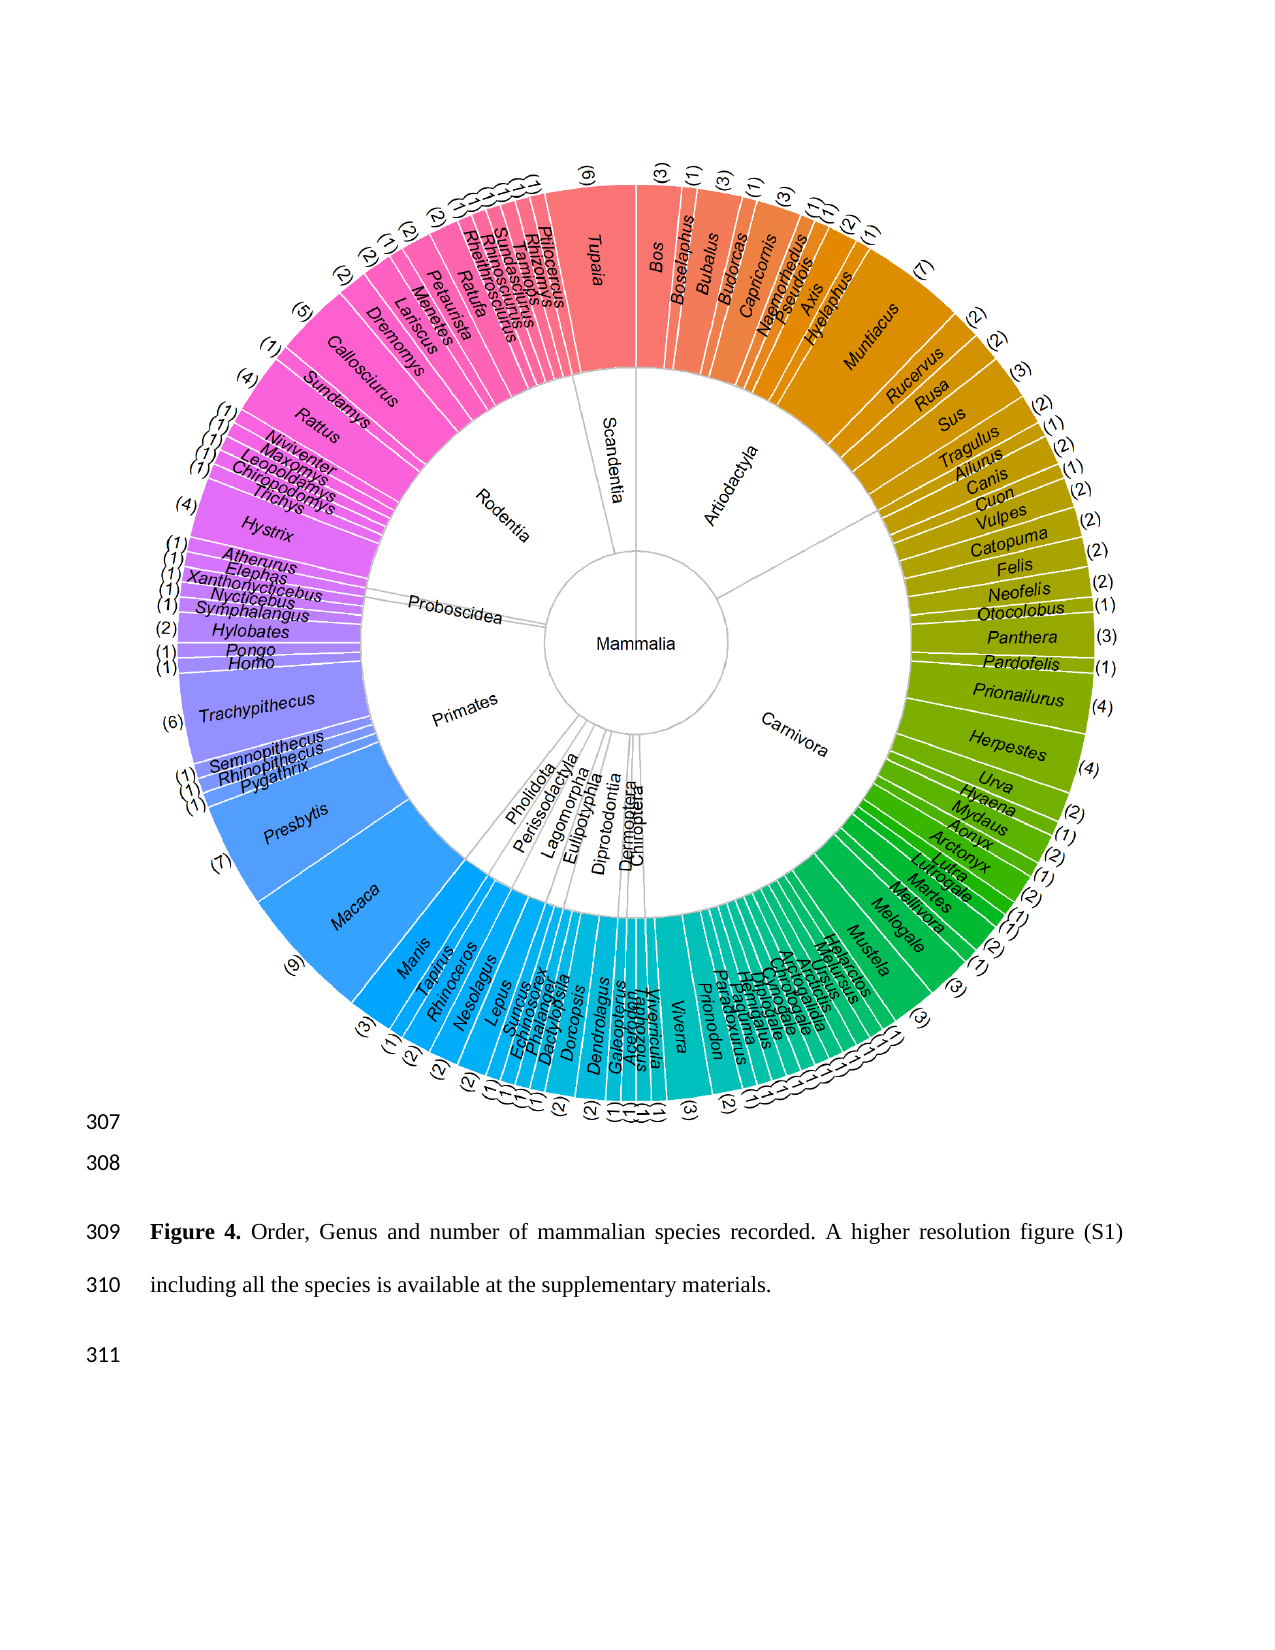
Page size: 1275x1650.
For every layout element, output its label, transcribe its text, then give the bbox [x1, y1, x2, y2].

picture [152, 150, 1123, 1130]
text Figure 4. Order, Genus and number of mammalian species recorded. A higher resolution figure (S1) including all the species is available at the supplementary materials. [150, 1218, 1125, 1297]
